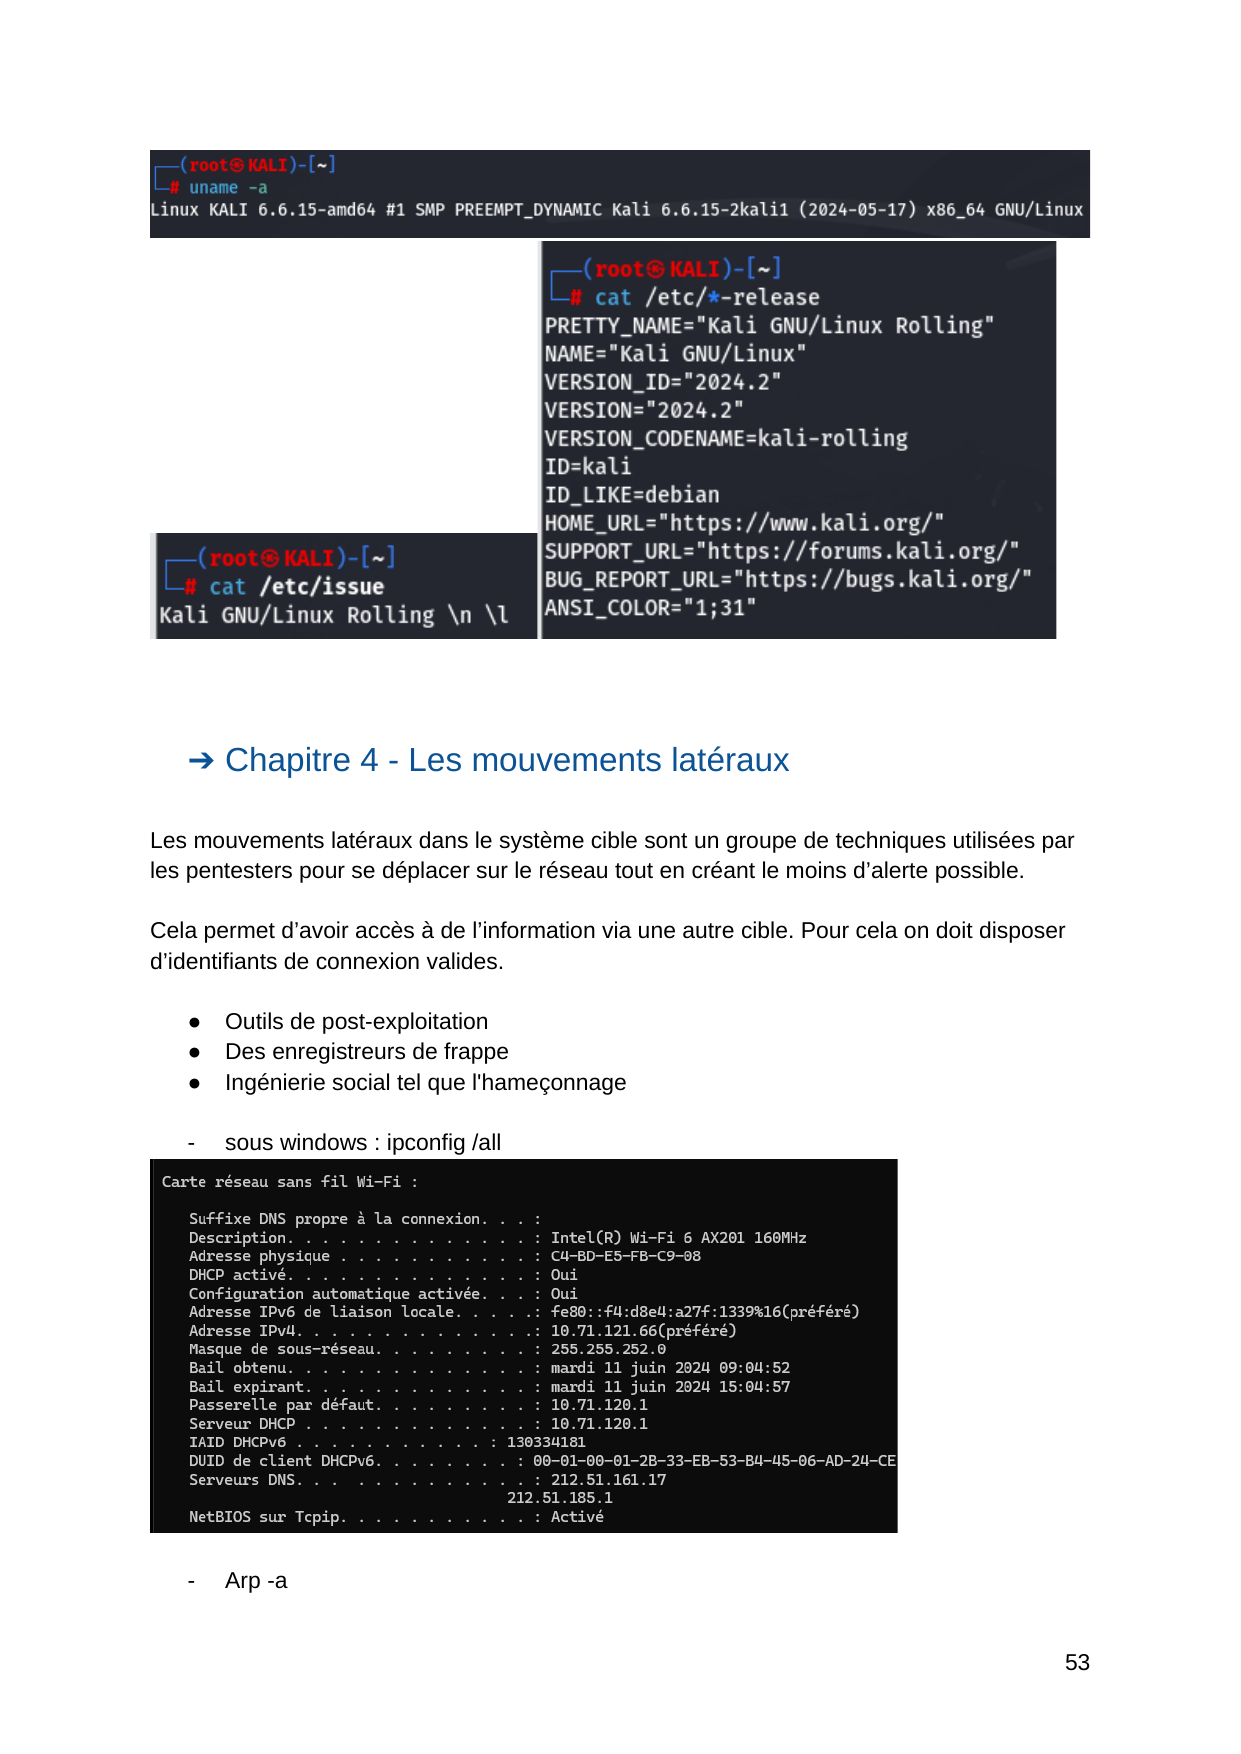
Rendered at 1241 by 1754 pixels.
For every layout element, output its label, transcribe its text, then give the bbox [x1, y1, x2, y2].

list Arp -a [187, 1567, 1090, 1593]
text Les mouvements latéraux dans le système cible sont un groupe de techniques utilisées par les pentesters pour se déplacer sur le réseau tout en créant le moins d’alerte possible. [150, 827, 1090, 883]
subtitle Chapitre 4 - Les mouvements latéraux [187, 740, 1090, 778]
picture [150, 1159, 898, 1533]
picture [150, 241, 1057, 639]
list Ingénierie social tel que l'hameçonnage [187, 1068, 1090, 1095]
list sous windows : ipconfig /all [187, 1129, 1090, 1155]
text Cela permet d’avoir accès à de l’information via une autre cible. Pour cela on doit disposer d’identifiants de connexion valides. [150, 917, 1090, 974]
list Outils de post-exploitation [187, 1008, 1090, 1034]
list Des enregistreurs de frappe [187, 1038, 1090, 1065]
picture [150, 150, 1091, 238]
